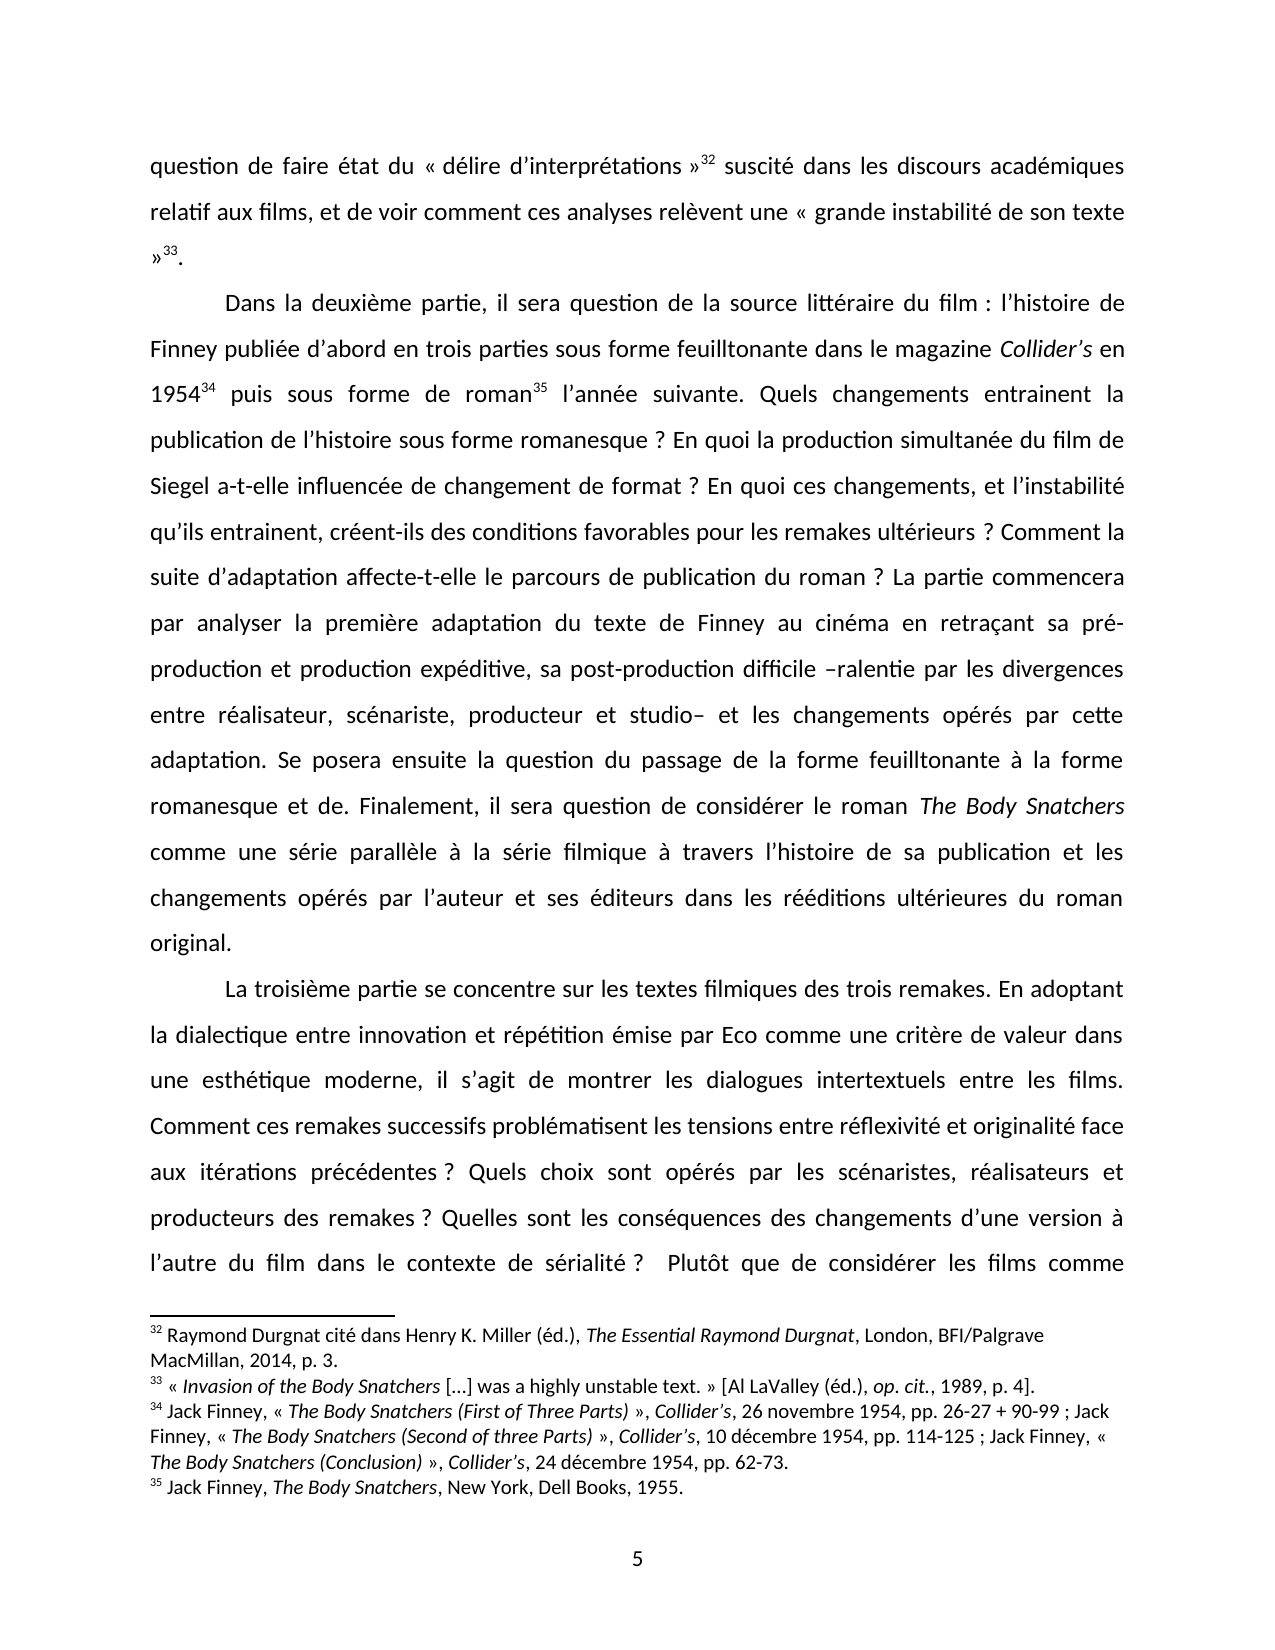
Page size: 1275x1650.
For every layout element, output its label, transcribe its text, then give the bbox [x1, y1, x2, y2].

text Dans la deuxième partie, il sera question de la source littéraire du film : l’histoire de Finney publiée d’abord en trois parties sous forme feuilltonante dans le magazine Collider’s en 1954 puis sous forme de roman l’année suivante. Quels changements entrainent la publication de l’histoire sous forme romanesque ? En quoi la production simultanée du film de Siegel a-t-elle influencée de changement de format ? En quoi ces changements, et l’instabilité qu’ils entrainent, créent-ils des conditions favorables pour les remakes ultérieurs ? Comment la suite d’adaptation affecte-t-elle le parcours de publication du roman ? La partie commencera par analyser la première adaptation du texte de Finney au cinéma en retraçant sa pré-production et production expéditive, sa post-production difficile –ralentie par les divergences entre réalisateur, scénariste, producteur et studio– et les changements opérés par cette adaptation. Se posera ensuite la question du passage de la forme feuilltonante à la forme romanesque et de. Finalement, il sera question de considérer le roman The Body Snatchers comme une série parallèle à la série filmique à travers l’histoire de sa publication et les changements opérés par l’auteur et ses éditeurs dans les rééditions ultérieures du roman original. [150, 287, 1125, 958]
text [150, 973, 1125, 1278]
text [150, 150, 1125, 272]
